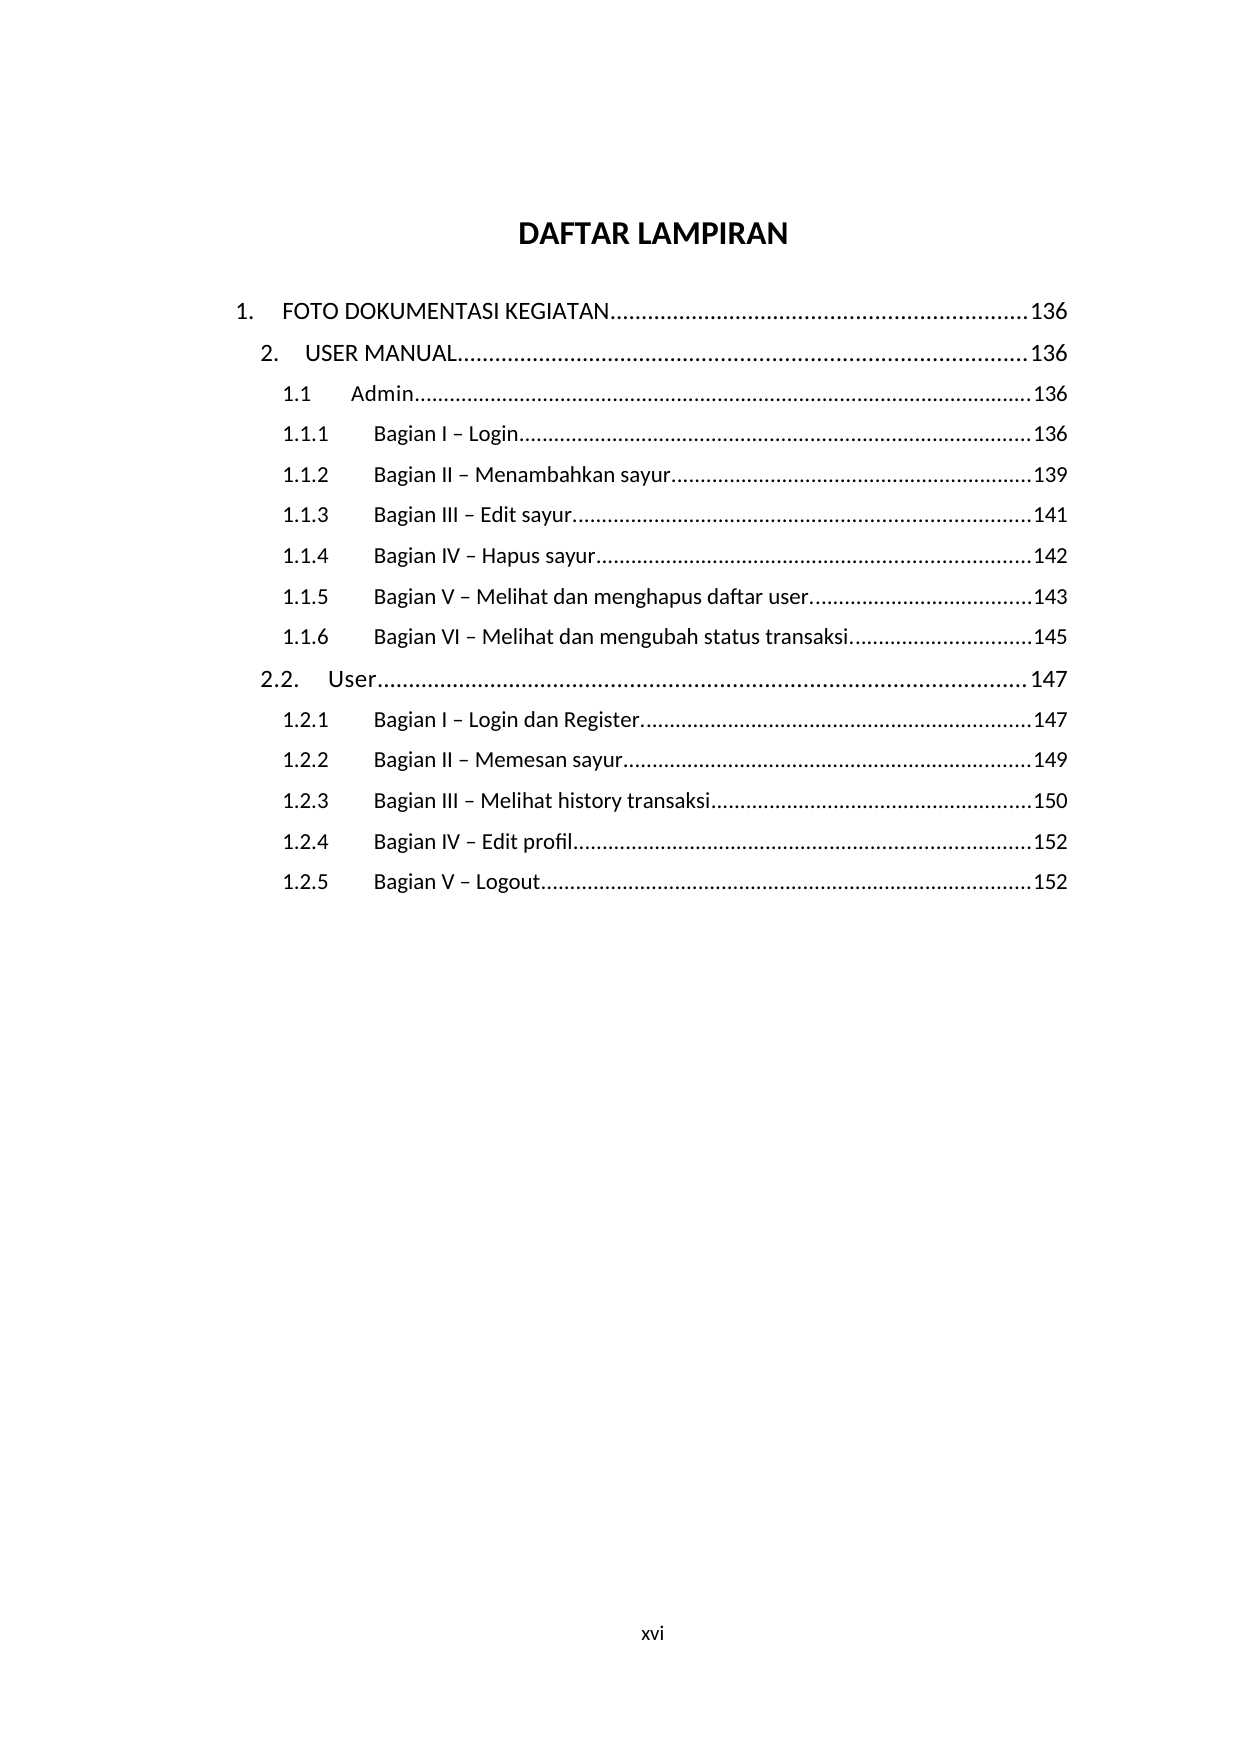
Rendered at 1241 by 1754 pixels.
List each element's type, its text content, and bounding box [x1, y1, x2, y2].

text 1.2.3 Bagian III – Melihat history transaksi 150 [282, 786, 1069, 814]
text 1. FOTO DOKUMENTASI KEGIATAN 136 [235, 295, 1069, 326]
text 1.2.5 Bagian V – Logout 152 [282, 867, 1069, 895]
text 1.1.1 Bagian I – Login 136 [282, 419, 1069, 447]
text 1.1.4 Bagian IV – Hapus sayur 142 [282, 541, 1069, 569]
text 1.2.1 Bagian I – Login dan Register. 147 [282, 705, 1069, 733]
text 2. USER MANUAL 136 [260, 337, 1069, 367]
text 1.1.2 Bagian II – Menambahkan sayur. 139 [282, 460, 1069, 488]
text 1.2.2 Bagian II – Memesan sayur 149 [282, 746, 1069, 773]
subtitle DAFTAR LAMPIRAN [236, 212, 1070, 252]
text 1.2.4 Bagian IV – Edit profil 152 [282, 827, 1069, 855]
text 1.1.3 Bagian III – Edit sayur. 141 [282, 501, 1069, 529]
text 1.1.6 Bagian VI – Melihat dan mengubah status transaksi. 145 [282, 622, 1069, 651]
text 2.2. User 147 [260, 663, 1069, 694]
text 1.1 Admin 136 [282, 379, 1069, 407]
text 1.1.5 Bagian V – Melihat dan menghapus daftar user. 143 [282, 582, 1069, 610]
